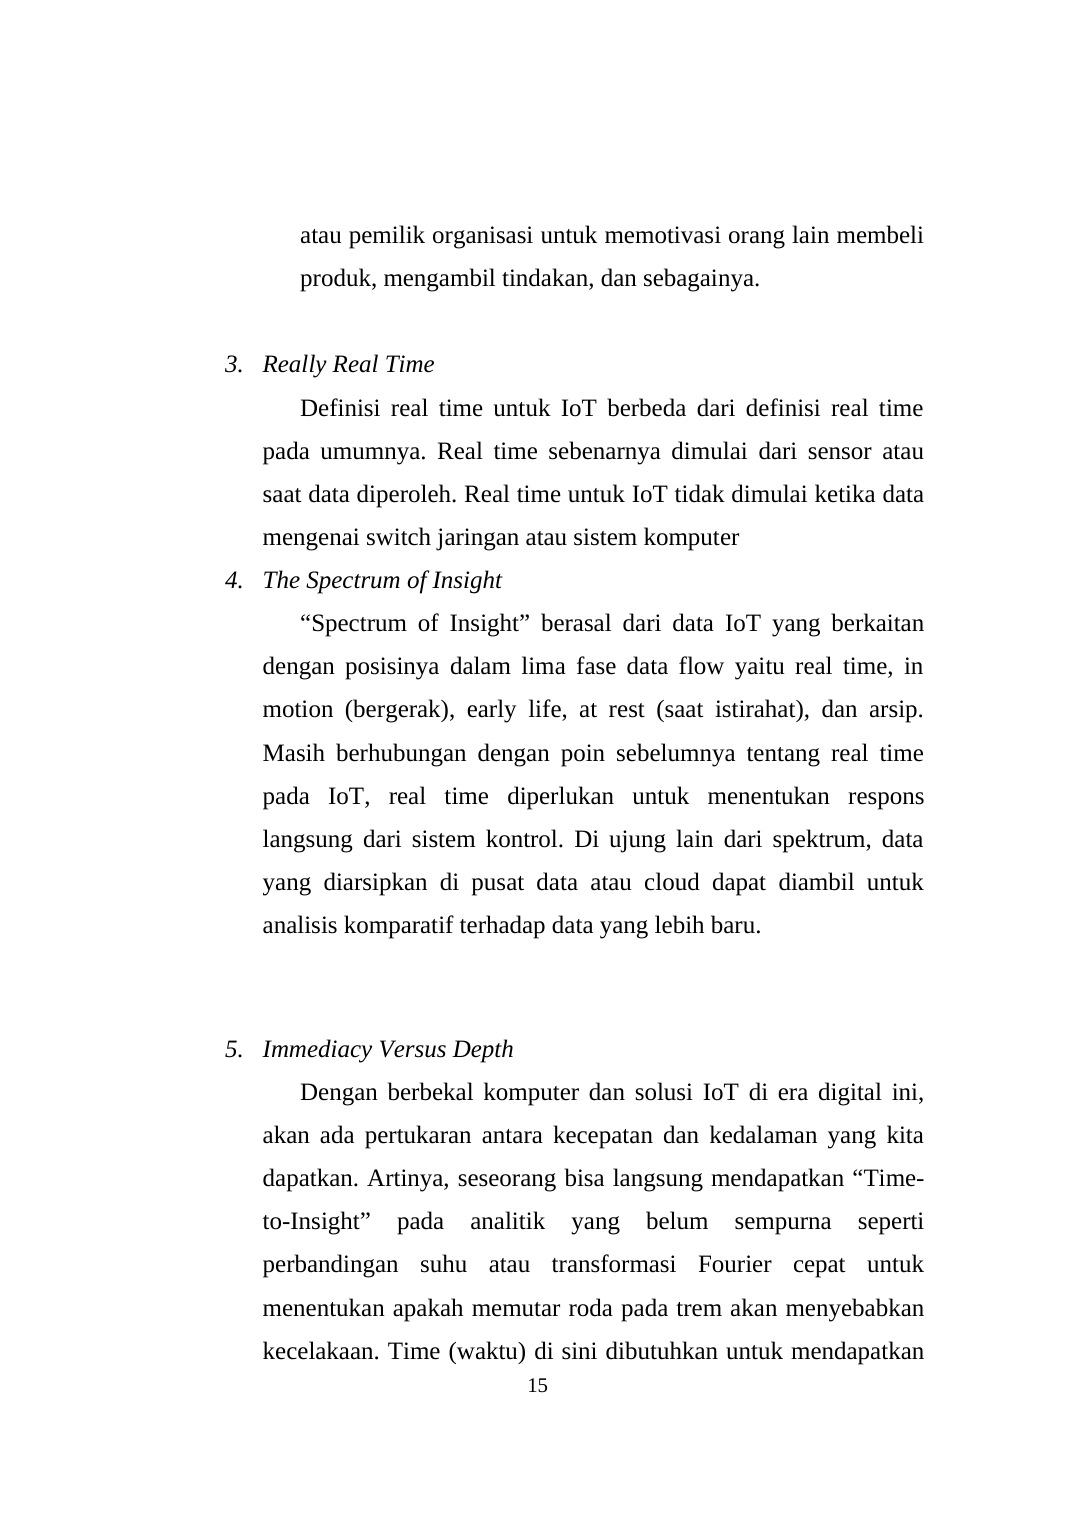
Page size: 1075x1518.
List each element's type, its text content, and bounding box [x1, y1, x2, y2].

list The Spectrum of Insight [225, 565, 925, 594]
list “Spectrum of Insight” berasal dari data IoT yang berkaitan dengan posisinya dalam lima fase data flow yaitu real time, in motion (bergerak), early life, at rest (saat istirahat), dan arsip. Masih berhubungan dengan poin sebelumnya tentang real time pada IoT, real time diperlukan untuk menentukan respons langsung dari sistem kontrol. Di ujung lain dari spektrum, data yang diarsipkan di pusat data atau cloud dapat diambil untuk analisis komparatif terhadap data yang lebih baru. [262, 608, 925, 939]
list Really Real Time [225, 349, 925, 378]
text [262, 1077, 925, 1364]
list Definisi real time untuk IoT berbeda dari definisi real time pada umumnya. Real time sebenarnya dimulai dari sensor atau saat data diperoleh. Real time untuk IoT tidak dimulai ketika data mengenai switch jaringan atau sistem komputer [262, 393, 925, 551]
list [262, 220, 925, 292]
list Immediacy Versus Depth [225, 1034, 925, 1063]
